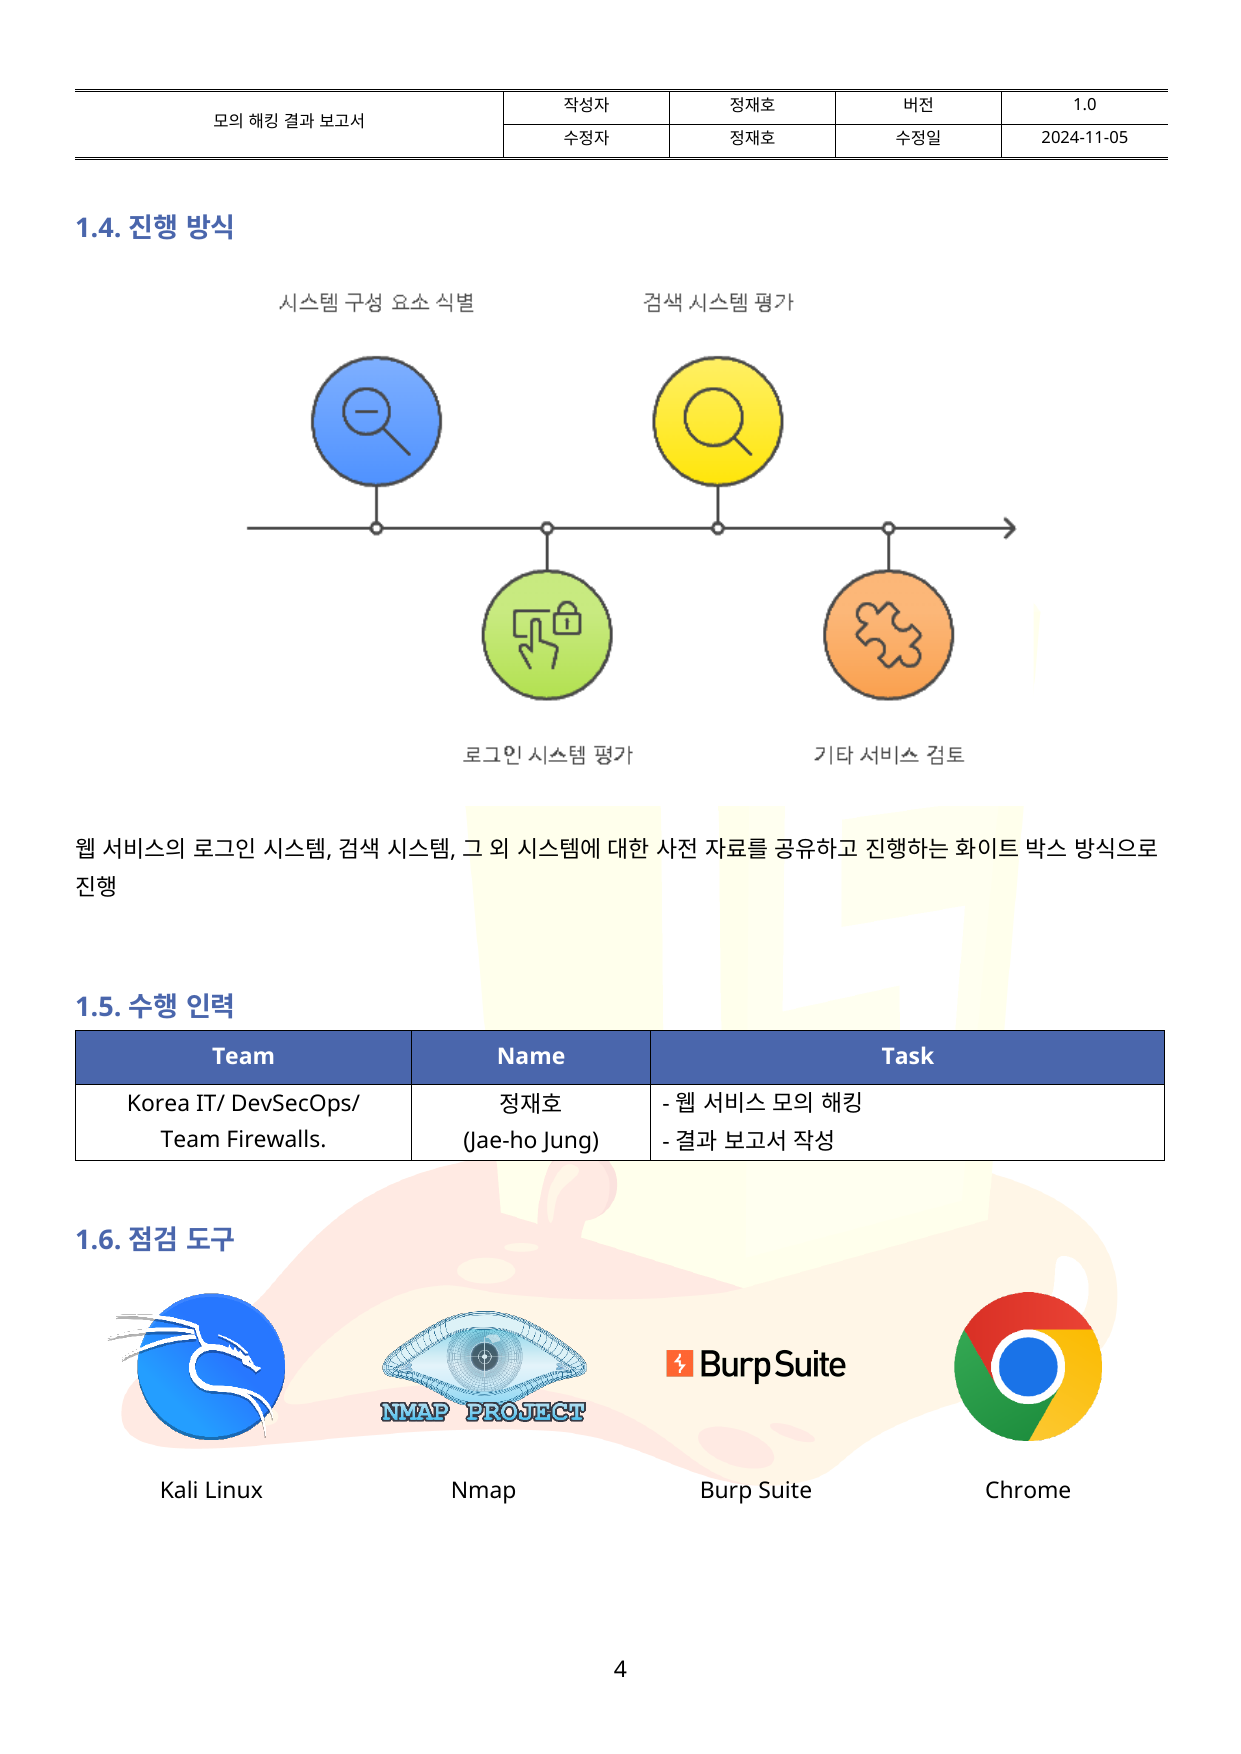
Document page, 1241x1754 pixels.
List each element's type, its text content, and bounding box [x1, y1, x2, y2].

subtitle 1.6. 점검 도구 [75, 1218, 1165, 1257]
table_header [75, 1263, 347, 1474]
picture [954, 1292, 1102, 1441]
table_cell - 웹 서비스 모의 해킹 - 결과 보고서 작성 [651, 1085, 1164, 1160]
picture [652, 1263, 859, 1471]
picture [380, 1311, 587, 1422]
table_cell Burp Suite [620, 1474, 892, 1509]
table_cell Korea IT/ DevSecOps/ Team Firewalls. [76, 1085, 411, 1160]
table_header Task [651, 1031, 1164, 1084]
table_cell Chrome [892, 1474, 1164, 1509]
table_header Name [412, 1031, 650, 1084]
table_cell 정재호 (Jae-ho Jung) [412, 1085, 650, 1160]
table_header Team [76, 1031, 411, 1084]
picture [206, 251, 1034, 806]
table_cell Kali Linux [75, 1474, 347, 1509]
table_header [347, 1263, 619, 1474]
text 웹 서비스의 로그인 시스템, 검색 시스템, 그 외 시스템에 대한 사전 자료를 공유하고 진행하는 화이트 박스 방식으로 진행 [75, 831, 1165, 902]
table_cell Nmap [347, 1474, 619, 1509]
table_header [620, 1263, 892, 1474]
subtitle 1.5. 수행 인력 [75, 985, 1165, 1024]
picture [107, 1263, 315, 1470]
subtitle 1.4. 진행 방식 [75, 206, 1165, 245]
table_header [892, 1263, 1164, 1474]
